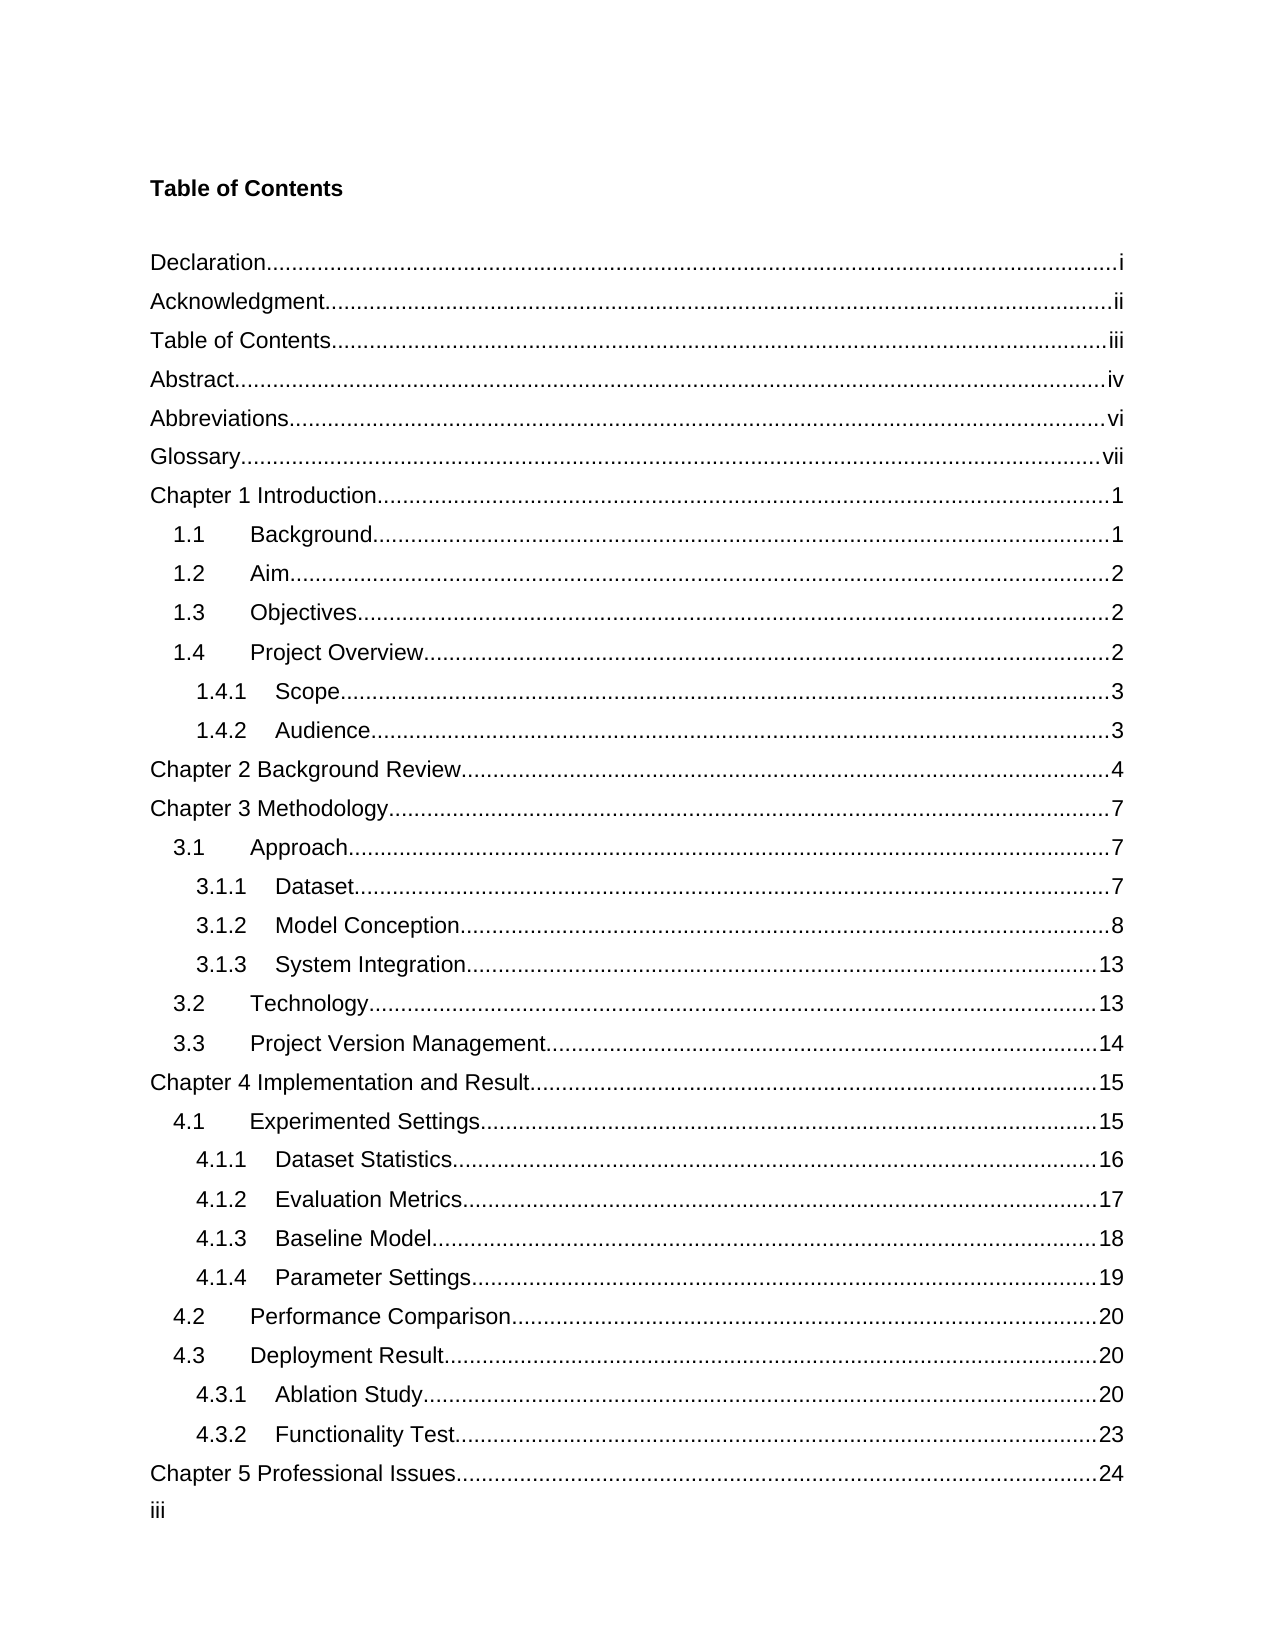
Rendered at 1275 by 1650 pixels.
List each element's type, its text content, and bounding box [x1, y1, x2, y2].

subtitle Table of Contents [150, 175, 1125, 201]
